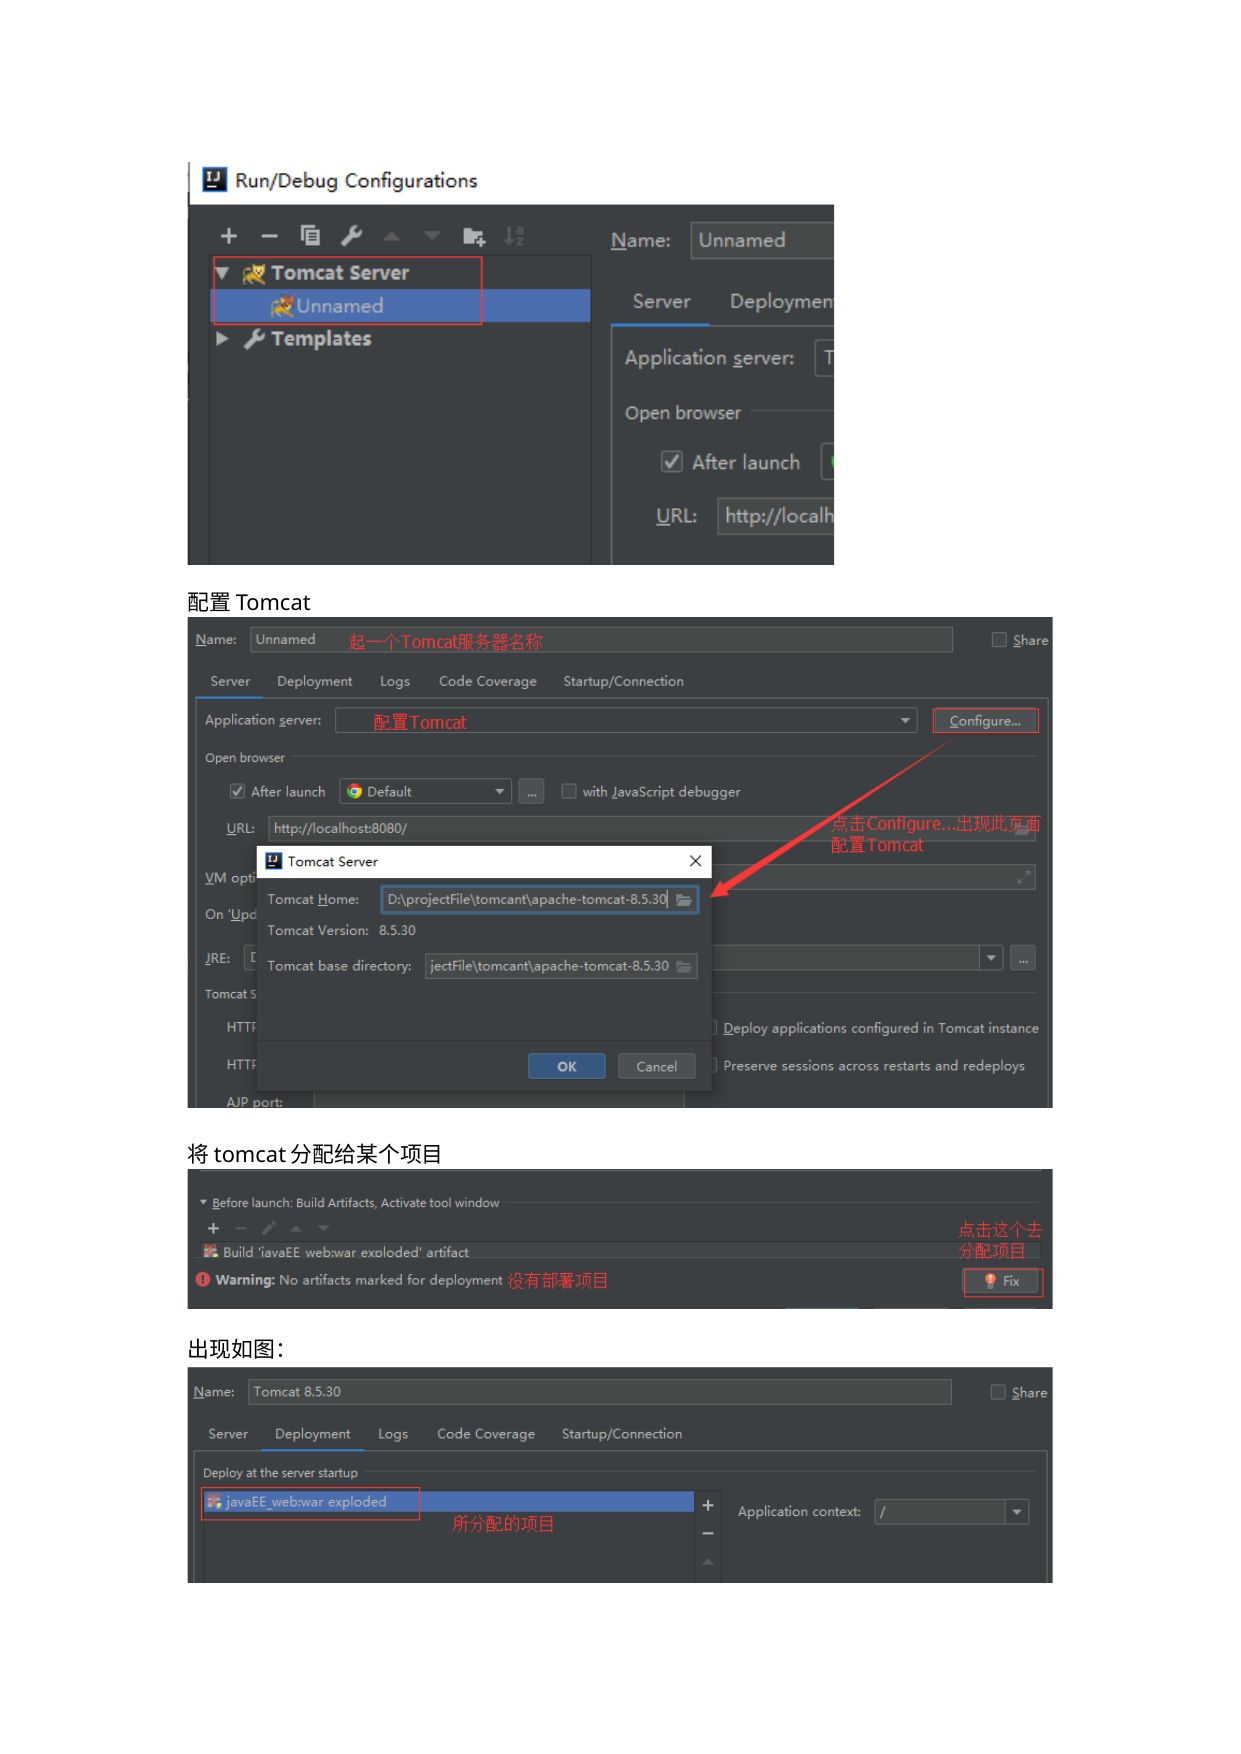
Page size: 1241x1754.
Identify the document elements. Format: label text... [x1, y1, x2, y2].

text 配置Tomcat [187, 584, 1053, 617]
text 出现如图： [187, 1332, 1053, 1364]
picture [187, 617, 1053, 1108]
picture [187, 1169, 1053, 1309]
picture [187, 162, 835, 565]
picture [187, 1364, 1053, 1583]
text 将tomcat分配给某个项目 [187, 1137, 1053, 1169]
